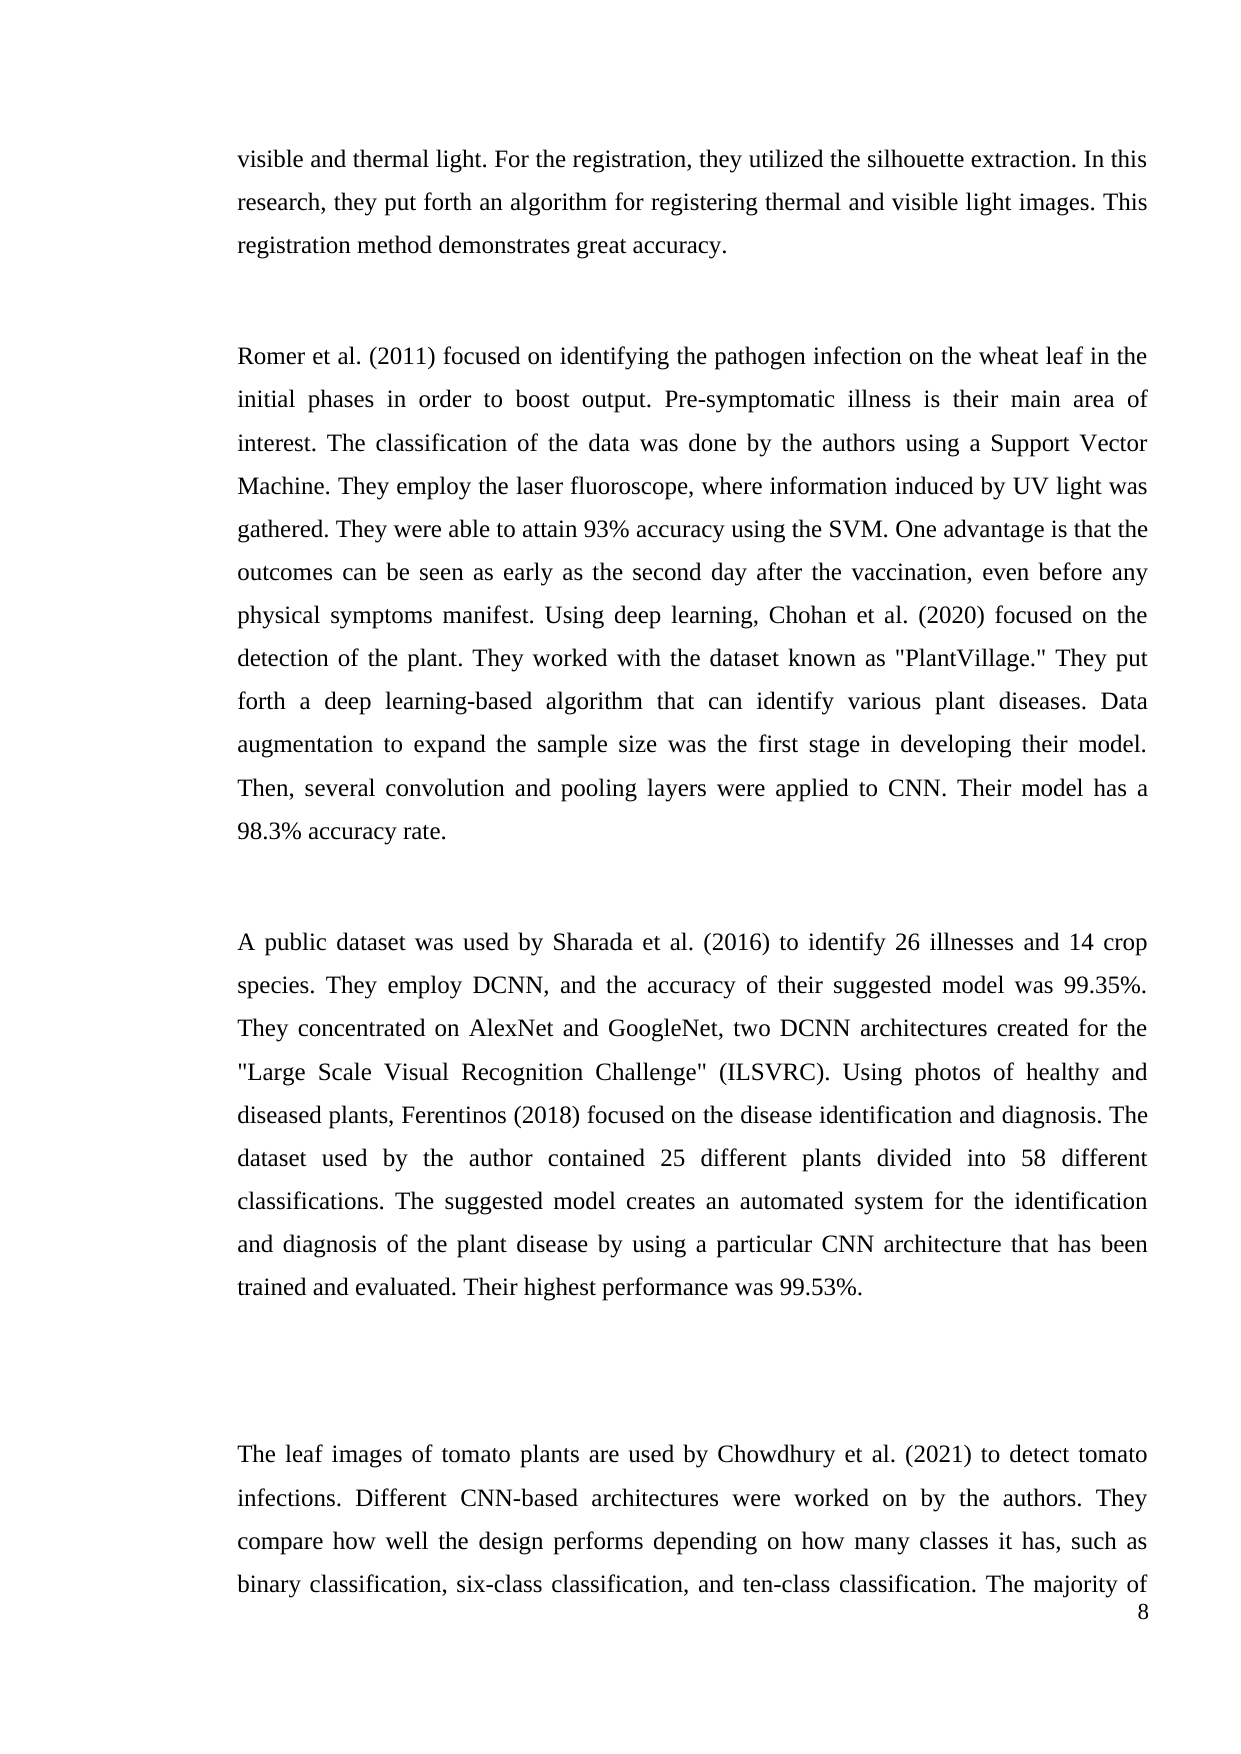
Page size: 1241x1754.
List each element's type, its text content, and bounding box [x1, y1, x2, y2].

text Romer et al. (2011) focused on identifying the pathogen infection on the wheat leaf in the initial phases in order to boost output. Pre-symptomatic illness is their main area of interest. The classification of the data was done by the authors using a Support Vector Machine. They employ the laser fluoroscope, where information induced by UV light was gathered. They were able to attain 93% accuracy using the SVM. One advantage is that the outcomes can be seen as early as the second day after the vaccination, even before any physical symptoms manifest. Using deep learning, Chohan et al. (2020) focused on the detection of the plant. They worked with the dataset known as "PlantVillage." They put forth a deep learning-based algorithm that can identify various plant diseases. Data augmentation to expand the sample size was the first stage in developing their model. Then, several convolution and pooling layers were applied to CNN. Their model has a 98.3% accuracy rate. [237, 341, 1148, 844]
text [237, 144, 1148, 259]
text A public dataset was used by Sharada et al. (2016) to identify 26 illnesses and 14 crop species. They employ DCNN, and the accuracy of their suggested model was 99.35%. They concentrated on AlexNet and GoogleNet, two DCNN architectures created for the "Large Scale Visual Recognition Challenge" (ILSVRC). Using photos of healthy and diseased plants, Ferentinos (2018) focused on the disease identification and diagnosis. The dataset used by the author contained 25 different plants divided into 58 different classifications. The suggested model creates an automated system for the identification and diagnosis of the plant disease by using a particular CNN architecture that has been trained and evaluated. Their highest performance was 99.53%. [237, 927, 1148, 1301]
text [237, 1439, 1148, 1598]
